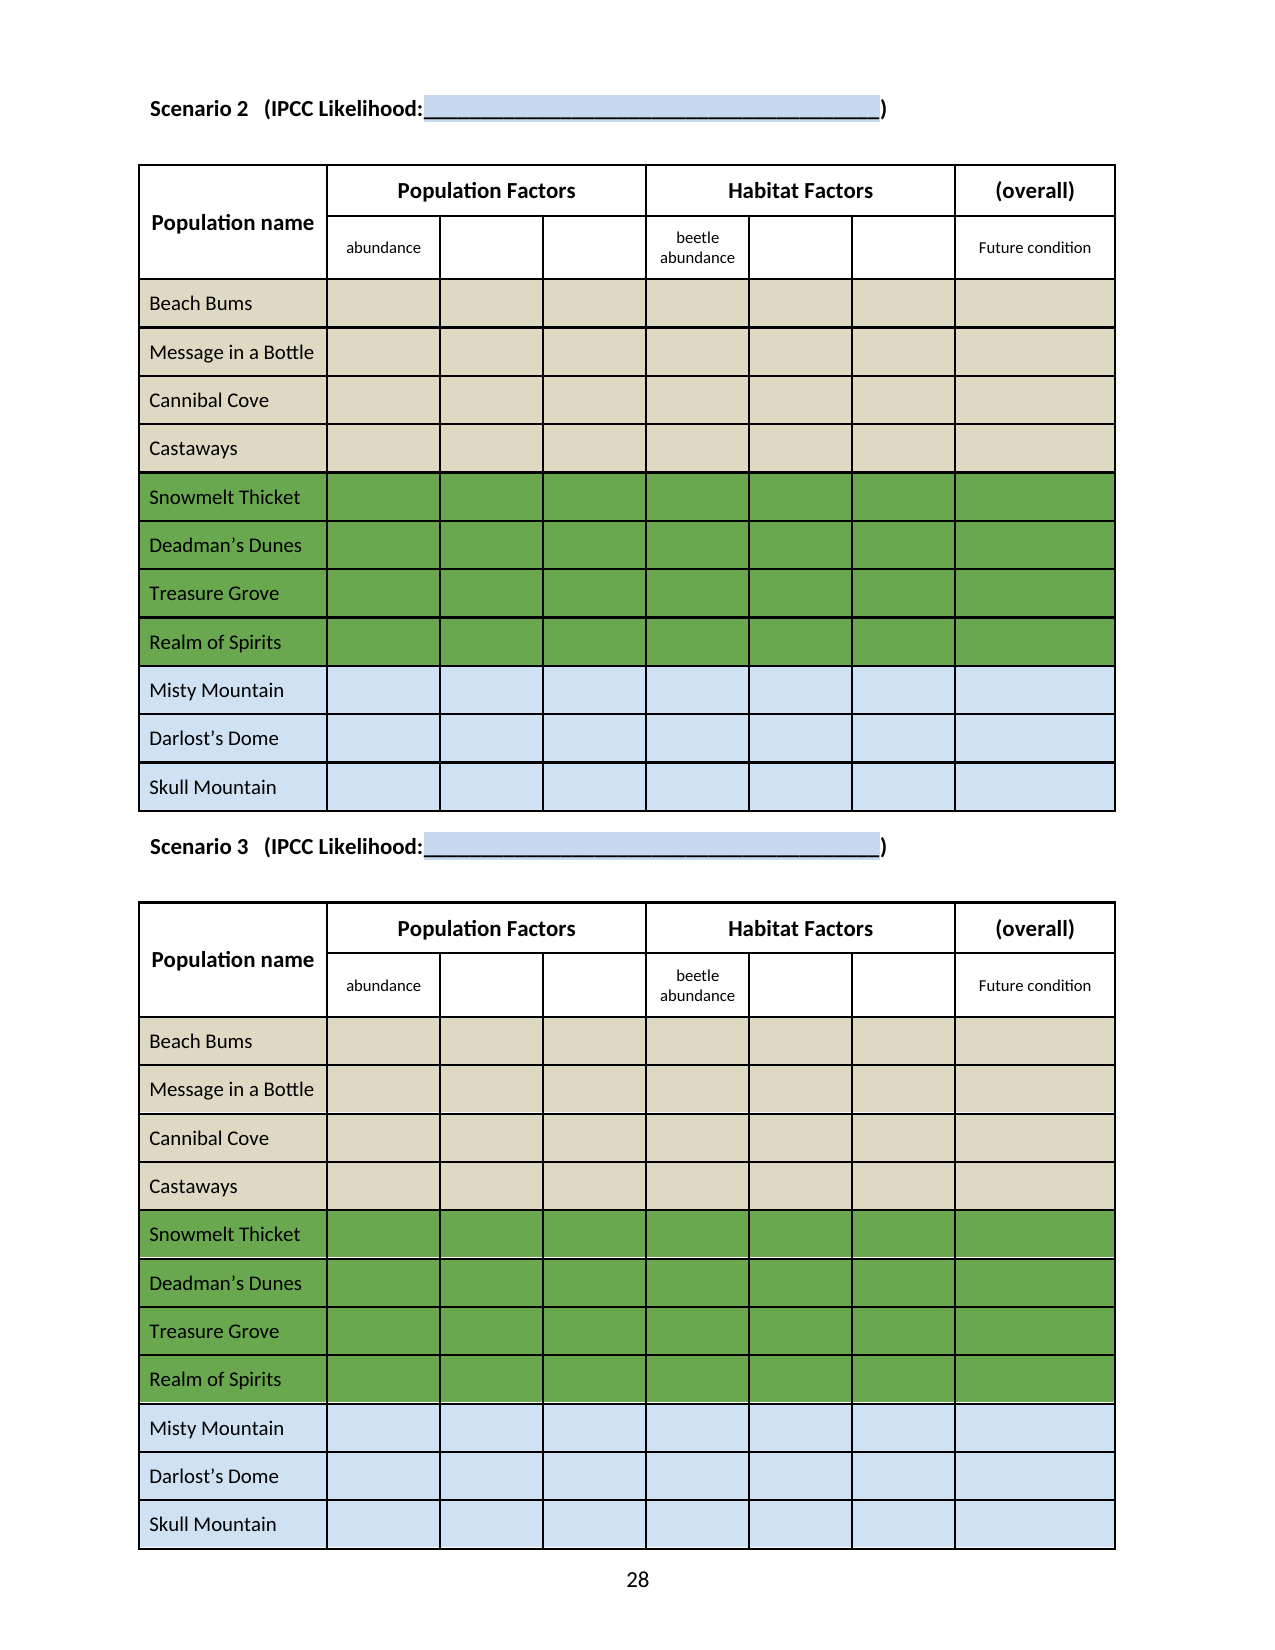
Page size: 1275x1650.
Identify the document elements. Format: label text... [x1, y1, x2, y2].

table_cell [328, 1115, 439, 1161]
table_cell [853, 1308, 954, 1354]
table_cell Misty Mountain [140, 667, 326, 713]
table_cell [853, 667, 954, 713]
table_cell [853, 280, 954, 326]
table_cell Cannibal Cove [140, 1115, 326, 1161]
table_cell [750, 425, 851, 471]
table_cell [750, 1115, 851, 1161]
table_cell [441, 1405, 542, 1451]
table_cell Snowmelt Thicket [140, 474, 326, 520]
table_cell Deadman’s Dunes [140, 1260, 326, 1306]
table_cell [544, 619, 645, 665]
table_cell [853, 619, 954, 665]
table_cell [647, 1163, 748, 1209]
table_cell [441, 1066, 542, 1112]
table_cell Message in a Bottle [140, 329, 326, 375]
table_cell [328, 1260, 439, 1306]
table_cell [544, 570, 645, 616]
table_cell [956, 1211, 1114, 1257]
table_cell beetle abundance [647, 954, 748, 1016]
table_cell [750, 1211, 851, 1257]
table_cell [853, 570, 954, 616]
table_cell [328, 1308, 439, 1354]
table_cell [441, 1308, 542, 1354]
table_cell [544, 1115, 645, 1161]
table_cell [544, 522, 645, 568]
table_cell [750, 619, 851, 665]
table_cell Misty Mountain [140, 1405, 326, 1451]
table_cell [647, 1308, 748, 1354]
table_cell [441, 1163, 542, 1209]
table_cell [853, 1260, 954, 1306]
table_cell [328, 619, 439, 665]
table_cell [956, 1115, 1114, 1161]
table_cell [750, 522, 851, 568]
table_cell [647, 522, 748, 568]
table_cell [441, 1018, 542, 1064]
text Scenario 3 (IPCC Likelihood:________________________________________) [150, 832, 424, 860]
table_cell [750, 715, 851, 761]
table_cell [544, 667, 645, 713]
table_cell [544, 280, 645, 326]
table_cell [544, 329, 645, 375]
text Scenario 3 (IPCC Likelihood:________________________________________) [880, 832, 1125, 860]
table_cell [647, 619, 748, 665]
table_cell [956, 425, 1114, 471]
table_cell [544, 377, 645, 423]
table_cell [853, 1115, 954, 1161]
table_cell [544, 425, 645, 471]
table_cell [956, 522, 1114, 568]
table_cell [441, 425, 542, 471]
table_cell [328, 1453, 439, 1499]
table_cell [750, 280, 851, 326]
table_cell [544, 1260, 645, 1306]
table_cell [853, 1356, 954, 1402]
table_header Population Factors [328, 166, 645, 214]
table_cell [750, 954, 851, 1016]
table_cell [750, 217, 851, 278]
table_cell [647, 764, 748, 810]
table_cell [328, 522, 439, 568]
table_cell [544, 1405, 645, 1451]
table_cell Message in a Bottle [140, 1066, 326, 1112]
table_cell [647, 1405, 748, 1451]
table_cell [441, 217, 542, 278]
table_cell [441, 667, 542, 713]
table_cell [956, 1453, 1114, 1499]
table_cell [441, 1115, 542, 1161]
table_cell [544, 1163, 645, 1209]
table_cell [853, 377, 954, 423]
table_cell [750, 1501, 851, 1547]
table_cell [328, 570, 439, 616]
table_header (overall) [956, 166, 1114, 214]
table_cell [647, 1066, 748, 1112]
table_cell [544, 1211, 645, 1257]
table_cell [750, 1308, 851, 1354]
table_cell Beach Bums [140, 1018, 326, 1064]
table_cell [328, 1018, 439, 1064]
table_cell [544, 1356, 645, 1402]
table_cell Skull Mountain [140, 1501, 326, 1547]
table_cell [853, 954, 954, 1016]
table_cell [956, 1163, 1114, 1209]
table_cell [956, 570, 1114, 616]
table_cell [956, 1066, 1114, 1112]
table_cell [956, 715, 1114, 761]
table_cell [441, 1260, 542, 1306]
table_cell [750, 1066, 851, 1112]
table_cell Future condition [956, 217, 1114, 278]
table_cell [441, 1211, 542, 1257]
table_cell [956, 329, 1114, 375]
table_cell [441, 715, 542, 761]
table_cell [441, 1453, 542, 1499]
table_header (overall) [956, 904, 1114, 952]
table_cell [544, 954, 645, 1016]
table_cell [328, 1163, 439, 1209]
table_cell [750, 1405, 851, 1451]
table_cell [956, 764, 1114, 810]
table_cell Darlost’s Dome [140, 1453, 326, 1499]
table_cell [441, 1356, 542, 1402]
table_cell [956, 667, 1114, 713]
table_cell [750, 1163, 851, 1209]
table_cell [441, 377, 542, 423]
table_cell [544, 1501, 645, 1547]
table_cell [441, 764, 542, 810]
table_header Population name [140, 166, 326, 278]
table_cell [544, 1018, 645, 1064]
table_cell [544, 217, 645, 278]
table_cell [853, 1066, 954, 1112]
table_cell Realm of Spirits [140, 619, 326, 665]
table_cell [853, 715, 954, 761]
table_cell [647, 1501, 748, 1547]
table_cell Cannibal Cove [140, 377, 326, 423]
table_cell [853, 1211, 954, 1257]
table_cell [328, 667, 439, 713]
table_cell Future condition [956, 954, 1114, 1016]
table_cell Castaways [140, 1163, 326, 1209]
table_cell [750, 1356, 851, 1402]
table_cell [328, 1501, 439, 1547]
table_cell abundance [328, 954, 439, 1016]
table_cell [956, 1405, 1114, 1451]
table_cell [441, 329, 542, 375]
table_cell [647, 1211, 748, 1257]
table_cell [328, 764, 439, 810]
table_cell beetle abundance [647, 217, 748, 278]
table_cell [647, 1356, 748, 1402]
table_cell [853, 474, 954, 520]
table_cell [750, 667, 851, 713]
table_header Habitat Factors [647, 904, 954, 952]
table_cell Treasure Grove [140, 1308, 326, 1354]
table_cell [853, 1018, 954, 1064]
table_cell Darlost’s Dome [140, 715, 326, 761]
table_cell [441, 570, 542, 616]
table_cell [441, 280, 542, 326]
table_cell [750, 1018, 851, 1064]
table_cell [750, 764, 851, 810]
table_cell [853, 1453, 954, 1499]
table_cell Snowmelt Thicket [140, 1211, 326, 1257]
table_cell [750, 1260, 851, 1306]
table_cell [441, 522, 542, 568]
table_cell [956, 280, 1114, 326]
table_cell Beach Bums [140, 280, 326, 326]
table_cell [647, 1453, 748, 1499]
table_cell [328, 329, 439, 375]
table_cell [750, 570, 851, 616]
table_cell [441, 954, 542, 1016]
table_cell [956, 1308, 1114, 1354]
table_cell Skull Mountain [140, 764, 326, 810]
table_cell [750, 329, 851, 375]
table_cell [956, 619, 1114, 665]
table_cell Realm of Spirits [140, 1356, 326, 1402]
table_cell [853, 1405, 954, 1451]
table_cell [956, 474, 1114, 520]
table_cell [544, 1066, 645, 1112]
table_cell [544, 715, 645, 761]
table_cell [647, 667, 748, 713]
table_cell [328, 474, 439, 520]
table_header Population name [140, 904, 326, 1016]
table_cell [328, 1066, 439, 1112]
table_cell [853, 522, 954, 568]
table_cell [328, 425, 439, 471]
table_cell [441, 474, 542, 520]
table_cell [441, 1501, 542, 1547]
table_cell [328, 715, 439, 761]
table_cell [328, 1211, 439, 1257]
table_cell [853, 329, 954, 375]
table_header Habitat Factors [647, 166, 954, 214]
text Scenario 2 (IPCC Likelihood:________________________________________) [150, 94, 1125, 122]
table_cell [544, 1453, 645, 1499]
table_cell [647, 1260, 748, 1306]
table_cell [853, 1501, 954, 1547]
table_cell [441, 619, 542, 665]
table_cell [544, 1308, 645, 1354]
table_cell [544, 764, 645, 810]
table_cell [956, 1356, 1114, 1402]
table_cell [853, 217, 954, 278]
table_cell Castaways [140, 425, 326, 471]
table_cell [647, 715, 748, 761]
table_cell [647, 1018, 748, 1064]
table_cell [853, 764, 954, 810]
table_cell [853, 425, 954, 471]
table_cell [328, 377, 439, 423]
table_cell [544, 474, 645, 520]
table_cell [647, 329, 748, 375]
table_header Population Factors [328, 904, 645, 952]
table_cell [750, 377, 851, 423]
table_cell Treasure Grove [140, 570, 326, 616]
table_cell [956, 1501, 1114, 1547]
table_cell [328, 1405, 439, 1451]
table_cell [647, 570, 748, 616]
table_cell [647, 280, 748, 326]
table_cell [956, 1260, 1114, 1306]
table_cell [956, 1018, 1114, 1064]
table_cell [647, 377, 748, 423]
table_cell abundance [328, 217, 439, 278]
table_cell [853, 1163, 954, 1209]
table_cell [750, 1453, 851, 1499]
table_cell [647, 1115, 748, 1161]
table_cell [328, 280, 439, 326]
table_cell [647, 425, 748, 471]
table_cell [647, 474, 748, 520]
table_cell [750, 474, 851, 520]
table_cell [956, 377, 1114, 423]
table_cell [328, 1356, 439, 1402]
table_cell Deadman’s Dunes [140, 522, 326, 568]
